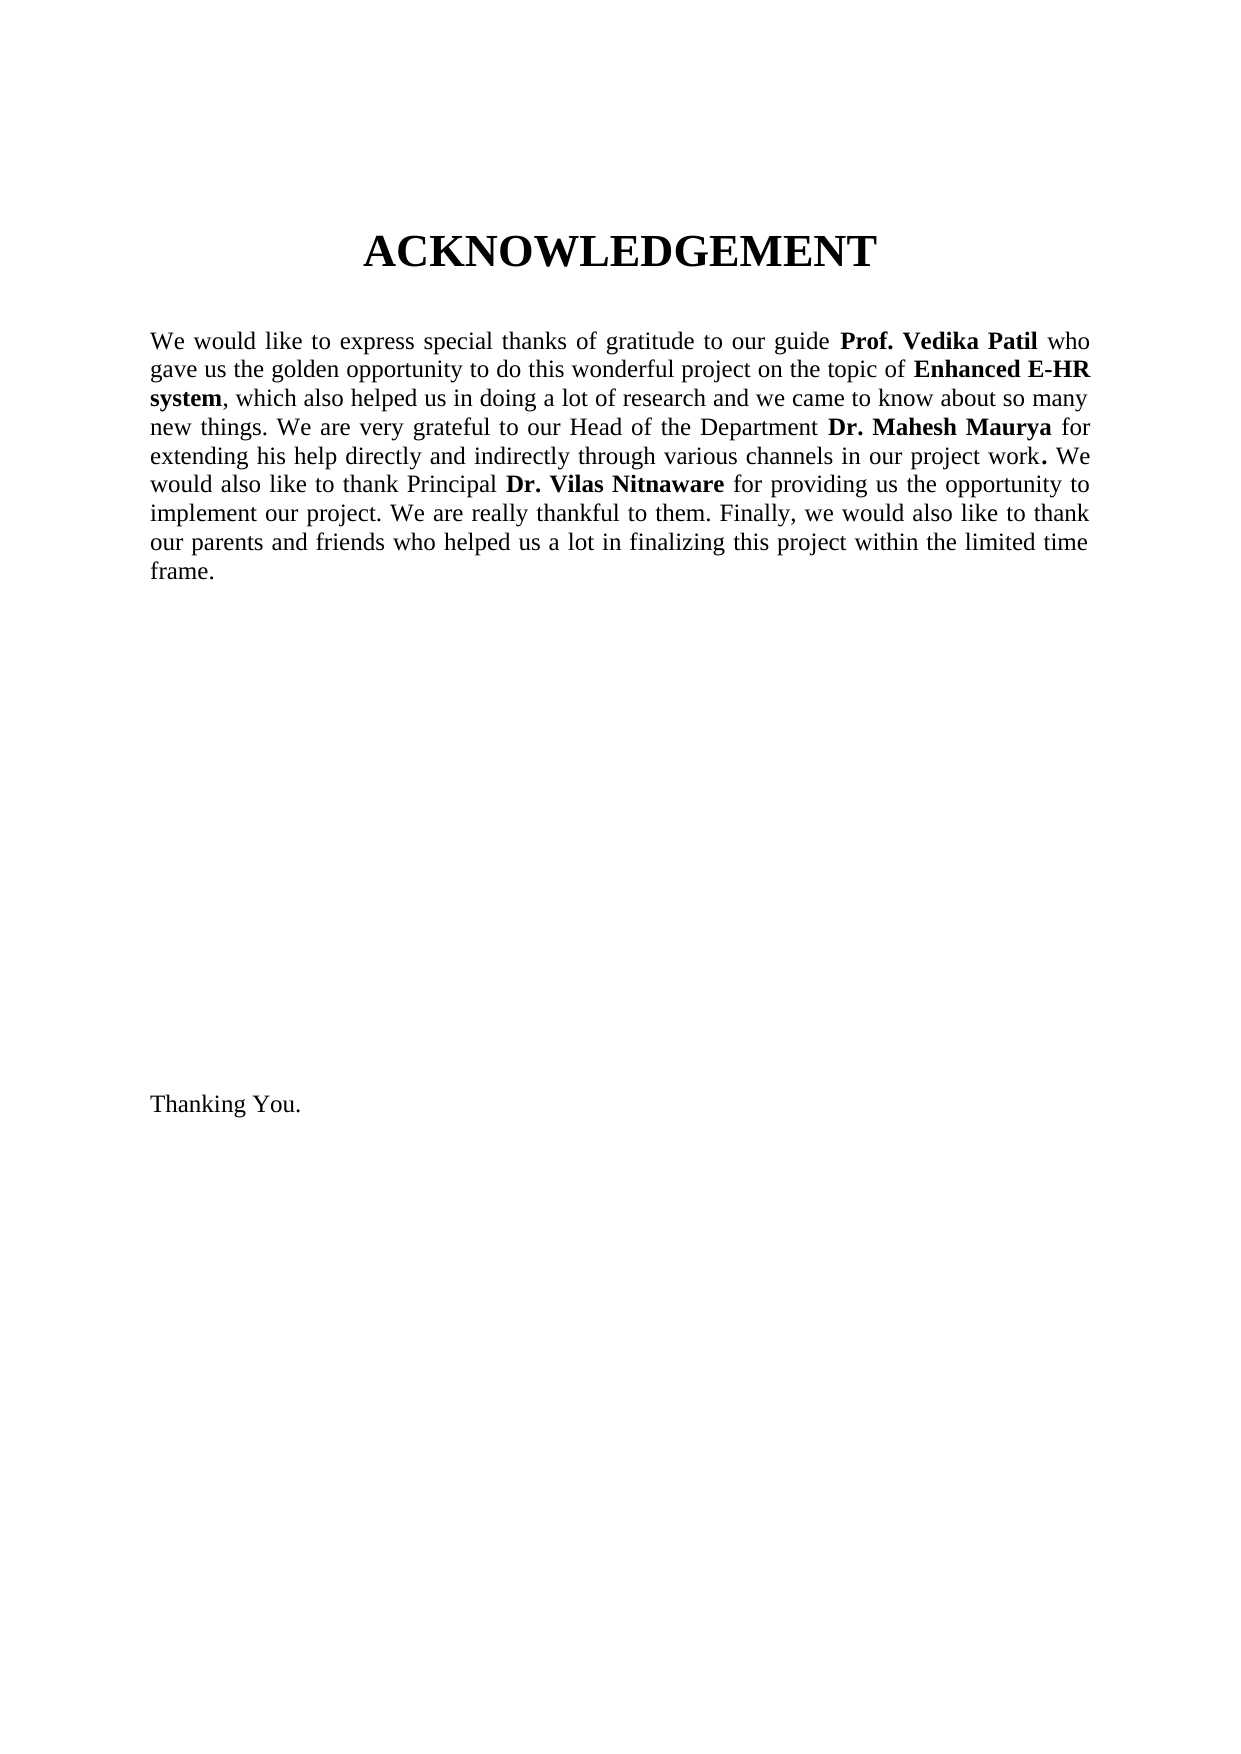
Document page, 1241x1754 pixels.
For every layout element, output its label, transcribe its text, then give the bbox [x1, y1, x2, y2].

text Thanking You. [150, 1089, 1090, 1118]
text ACKNOWLEDGEMENT [150, 223, 1090, 276]
text We would like to express special thanks of gratitude to our guide Prof. Vedika Patil who gave us the golden opportunity to do this wonderful project on the topic of Enhanced E-HR system, which also helped us in doing a lot of research and we came to know about so many new things. We are very grateful to our Head of the Department Dr. Mahesh Maurya for extending his help directly and indirectly through various channels in our project work. We would also like to thank Principal Dr. Vilas Nitnaware for providing us the opportunity to implement our project. We are really thankful to them. Finally, we would also like to thank our parents and friends who helped us a lot in finalizing this project within the limited time frame. [150, 326, 1090, 584]
